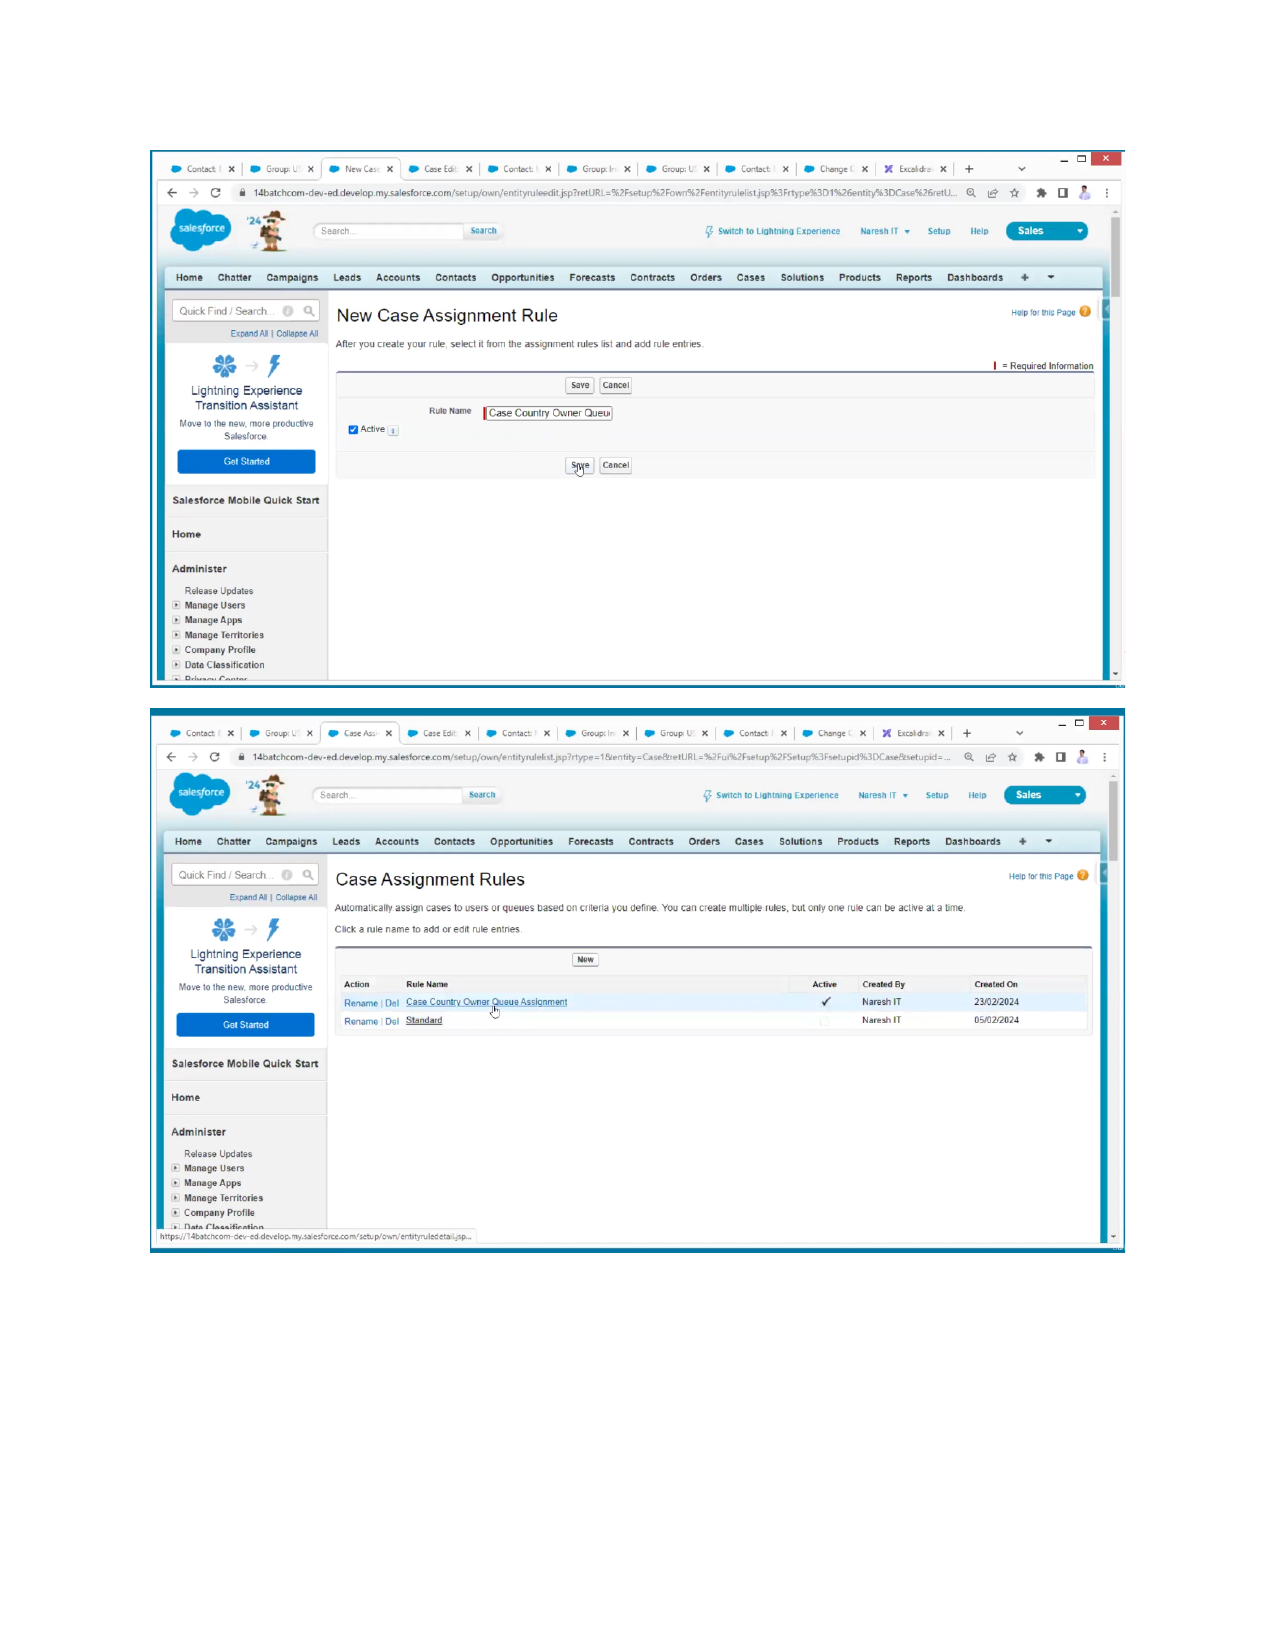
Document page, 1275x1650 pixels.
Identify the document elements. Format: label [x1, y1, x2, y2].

picture [150, 716, 1125, 1250]
picture [152, 152, 1125, 688]
